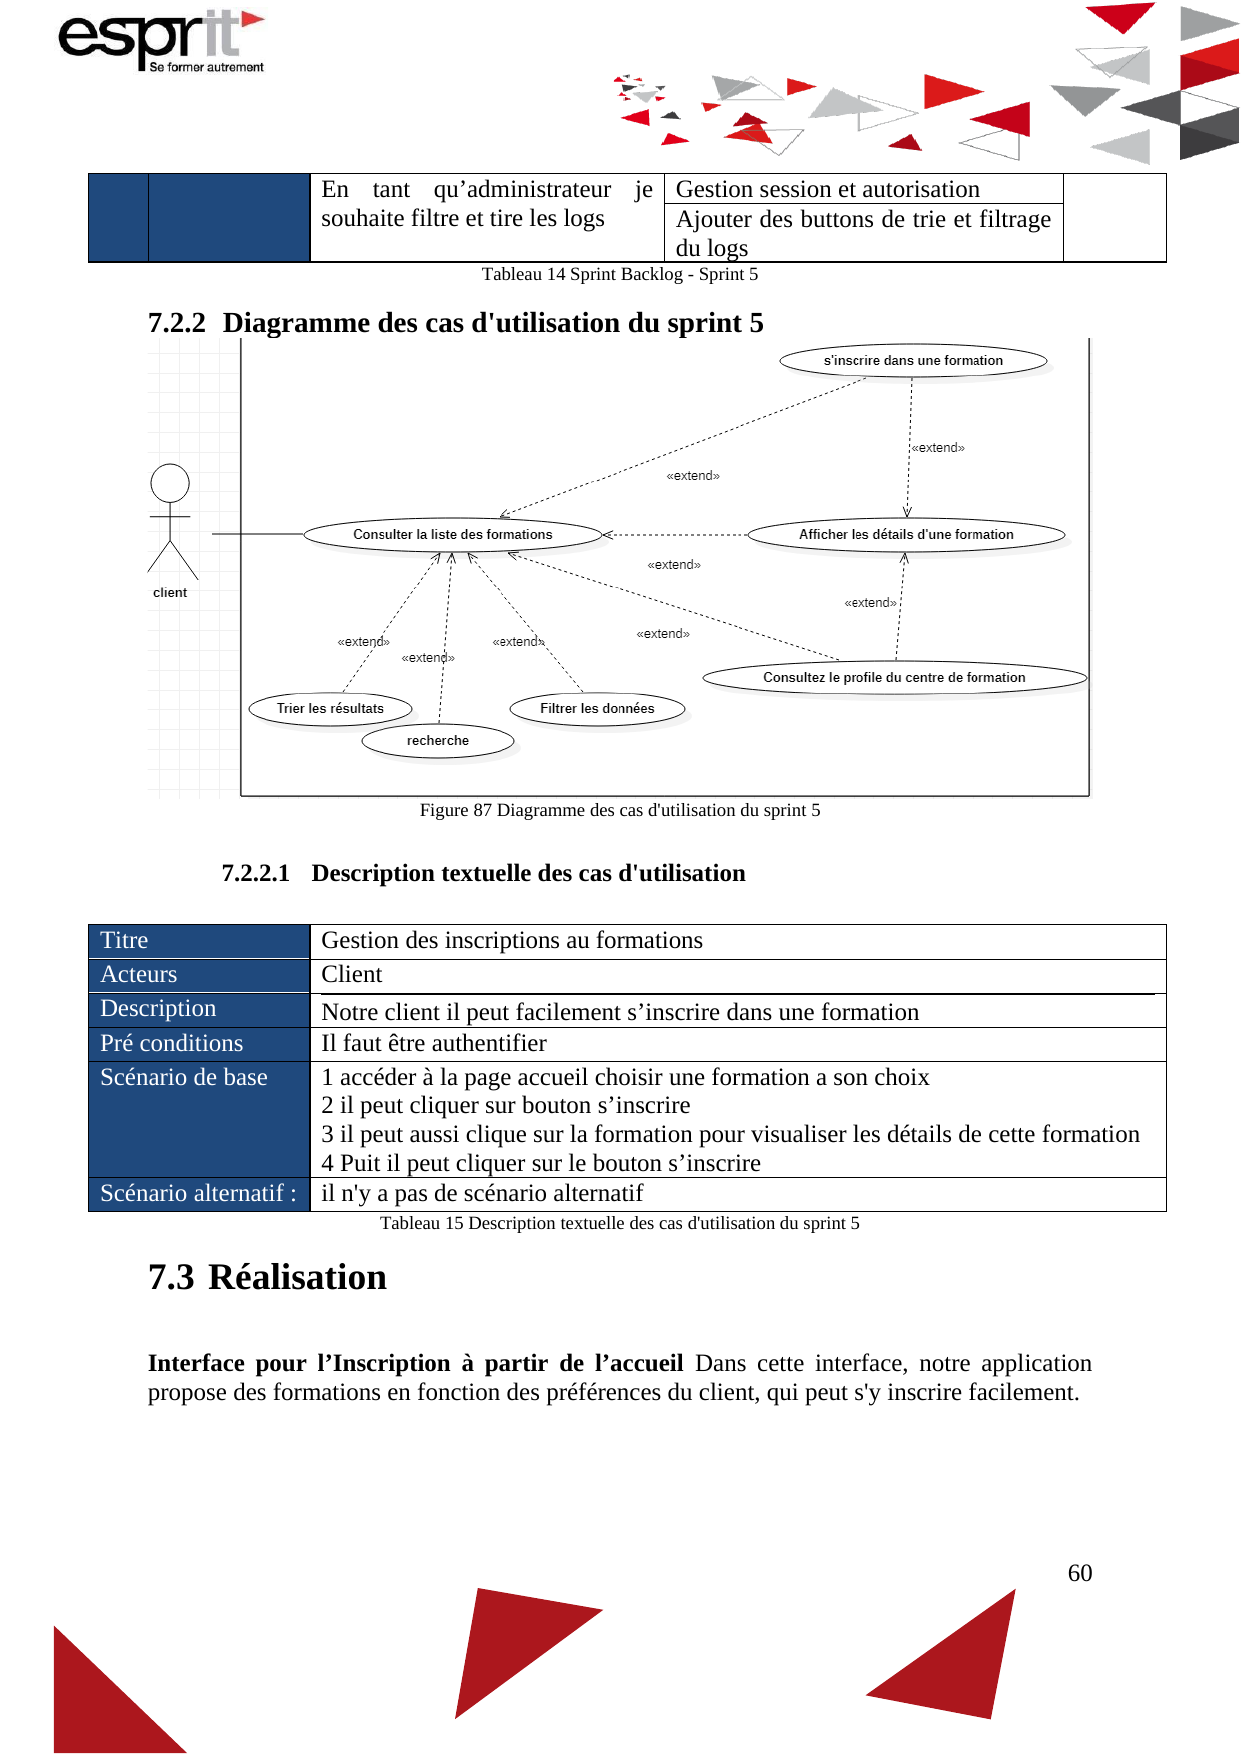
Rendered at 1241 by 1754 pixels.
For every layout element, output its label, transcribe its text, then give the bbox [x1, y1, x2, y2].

picture [147, 338, 1093, 799]
table_cell Notre client il peut facilement s’inscrire dans une formation [311, 994, 1166, 1027]
subtitle Description textuelle des cas d'utilisation [221, 858, 1093, 887]
picture [613, 0, 1241, 167]
text Interface pour l’Inscription à partir de l’accueil Dans cette interface, notre application propose des formations en fonction des préférences du client, qui peut s'y inscrire facilement. [148, 1348, 1093, 1406]
table_cell Client [311, 960, 1166, 992]
table_cell 1 accéder à la page accueil choisir une formation a son choix 2 il peut cliquer sur bouton s’inscrire 3 il peut aussi clique sur la formation pour visualiser les détails de cette formation 4 Puit il peut cliquer sur le bouton s’inscrire [311, 1062, 1166, 1177]
table_cell Scénario alternatif : [89, 1178, 309, 1211]
table_cell Pré conditions [89, 1028, 309, 1061]
text Tableau 14 Sprint Backlog - Sprint 5 [148, 263, 1093, 284]
table_cell il n'y a pas de scénario alternatif [311, 1178, 1166, 1211]
table_cell Ajouter des buttons de trie et filtrage du logs [665, 204, 1063, 261]
table_cell Il faut être authentifier [311, 1028, 1166, 1061]
table_cell Gestion session et autorisation [665, 174, 1063, 203]
subtitle Diagramme des cas d'utilisation du sprint 5 [148, 305, 1093, 338]
table_cell Acteurs [89, 960, 309, 992]
text Figure 87 Diagramme des cas d'utilisation du sprint 5 [148, 799, 1093, 821]
table_cell Description [89, 994, 309, 1027]
table_header Gestion des inscriptions au formations [311, 925, 1166, 958]
picture [54, 7, 269, 75]
table_cell Scénario de base [89, 1062, 309, 1177]
subtitle Réalisation [148, 1254, 1093, 1297]
text Tableau 15 Description textuelle des cas d'utilisation du sprint 5 [148, 1212, 1093, 1233]
table_cell En tant qu’administrateur je souhaite filtre et tire les logs [311, 174, 664, 261]
table_header Titre [89, 925, 309, 958]
